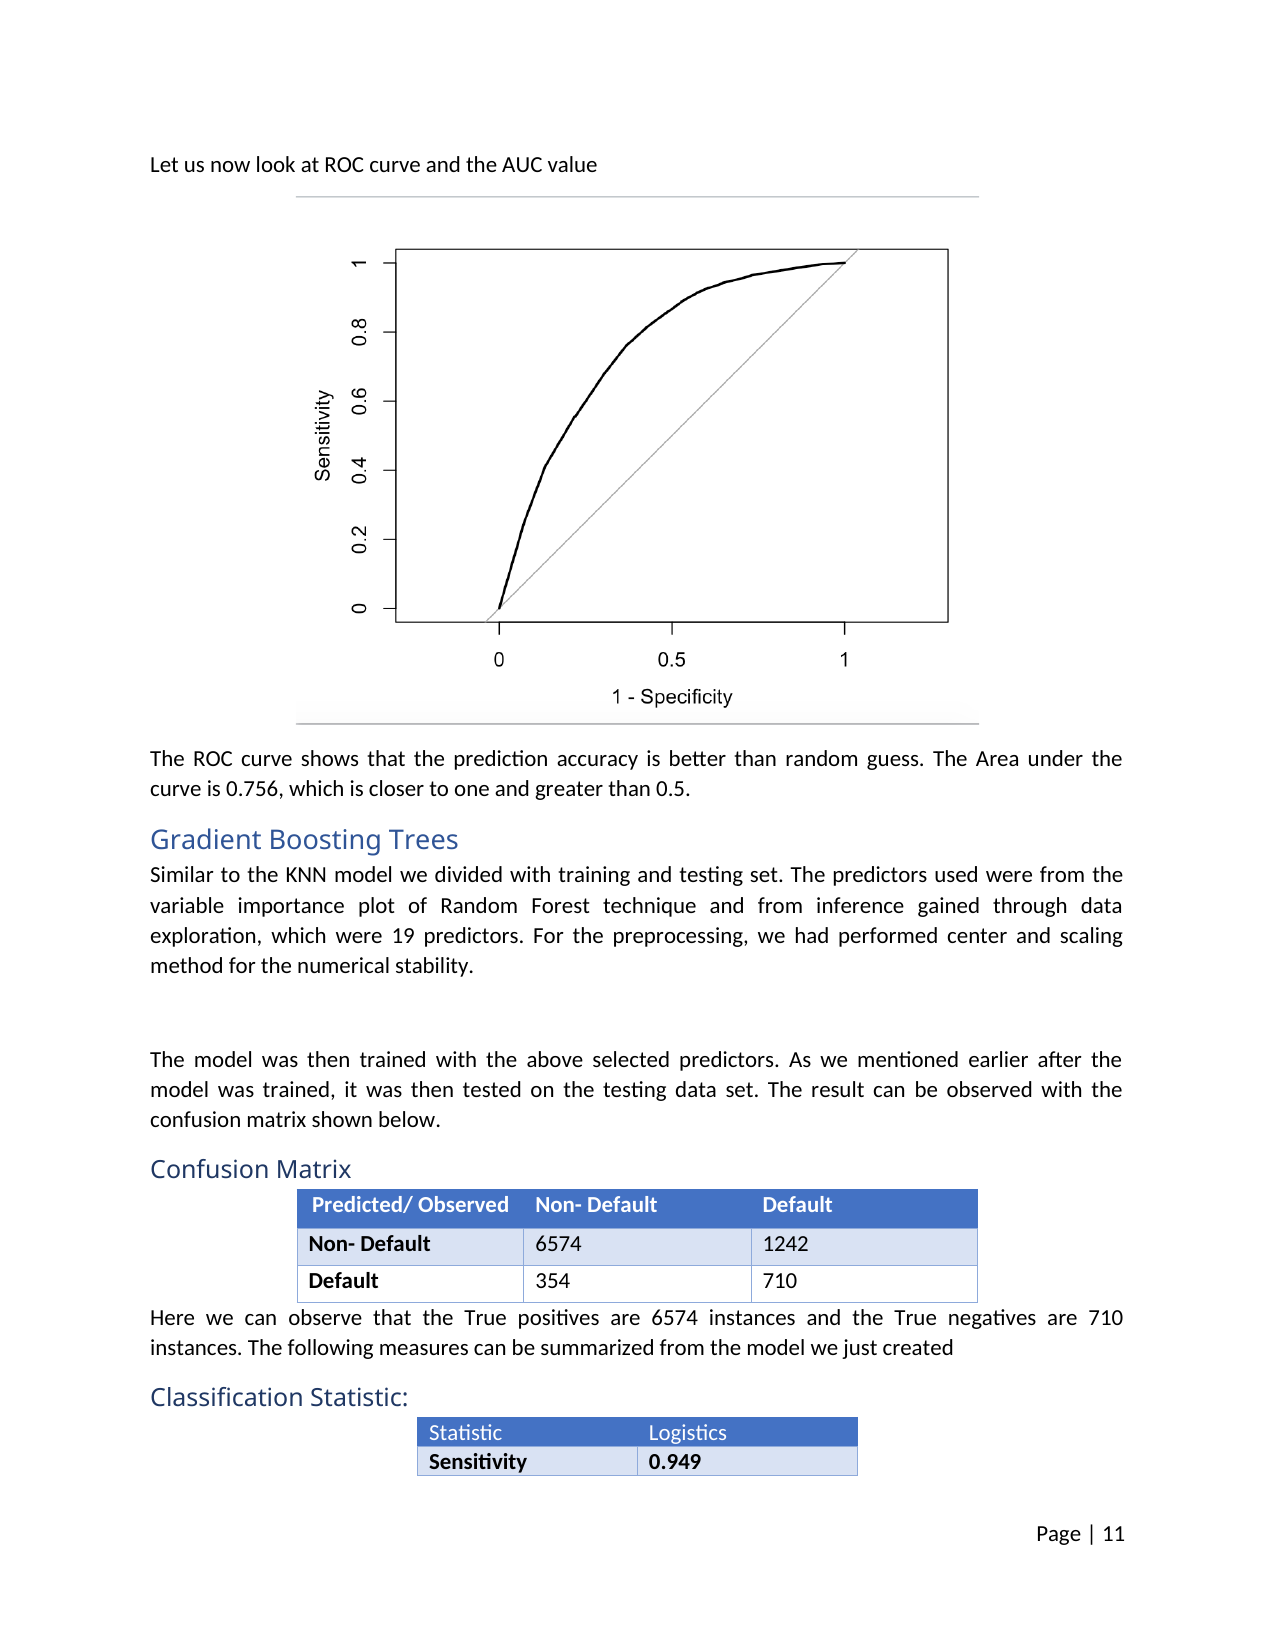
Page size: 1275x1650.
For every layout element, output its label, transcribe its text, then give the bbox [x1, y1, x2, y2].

table_header Non- Default [524, 1190, 751, 1228]
table_cell Sensitivity [418, 1447, 637, 1475]
table_cell Default [298, 1266, 523, 1302]
table_header Default [752, 1190, 977, 1228]
text The ROC curve shows that the prediction accuracy is better than random guess. The Area under the curve is 0.756, which is closer to one and greater than 0.5. [150, 744, 1125, 802]
table_header Statistic [418, 1418, 637, 1446]
table_cell 6574 [524, 1229, 751, 1265]
table_cell 0.949 [638, 1447, 857, 1475]
subtitle Gradient Boosting Trees [150, 821, 1125, 858]
picture [295, 196, 980, 725]
table_cell 1242 [752, 1229, 977, 1265]
subtitle Classification Statistic: [150, 1380, 1125, 1414]
text Let us now look at ROC curve and the AUC value [150, 150, 1125, 178]
table_cell 354 [524, 1266, 751, 1302]
table_header Predicted/ Observed [298, 1190, 523, 1228]
text Similar to the KNN model we divided with training and testing set. The predictors used were from the variable importance plot of Random Forest technique and from inference gained through data exploration, which were 19 predictors. For the preprocessing, we had performed center and scaling method for the numerical stability. [150, 861, 1125, 979]
subtitle Confusion Matrix [150, 1152, 1125, 1186]
text The model was then trained with the above selected predictors. As we mentioned earlier after the model was trained, it was then tested on the testing data set. The result can be observed with the confusion matrix shown below. [150, 1045, 1125, 1133]
table_cell Non- Default [298, 1229, 523, 1265]
table_header Logistics [638, 1418, 857, 1446]
table_cell 710 [752, 1266, 977, 1302]
text Here we can observe that the True positives are 6574 instances and the True negatives are 710 instances. The following measures can be summarized from the model we just created [150, 1303, 1125, 1361]
